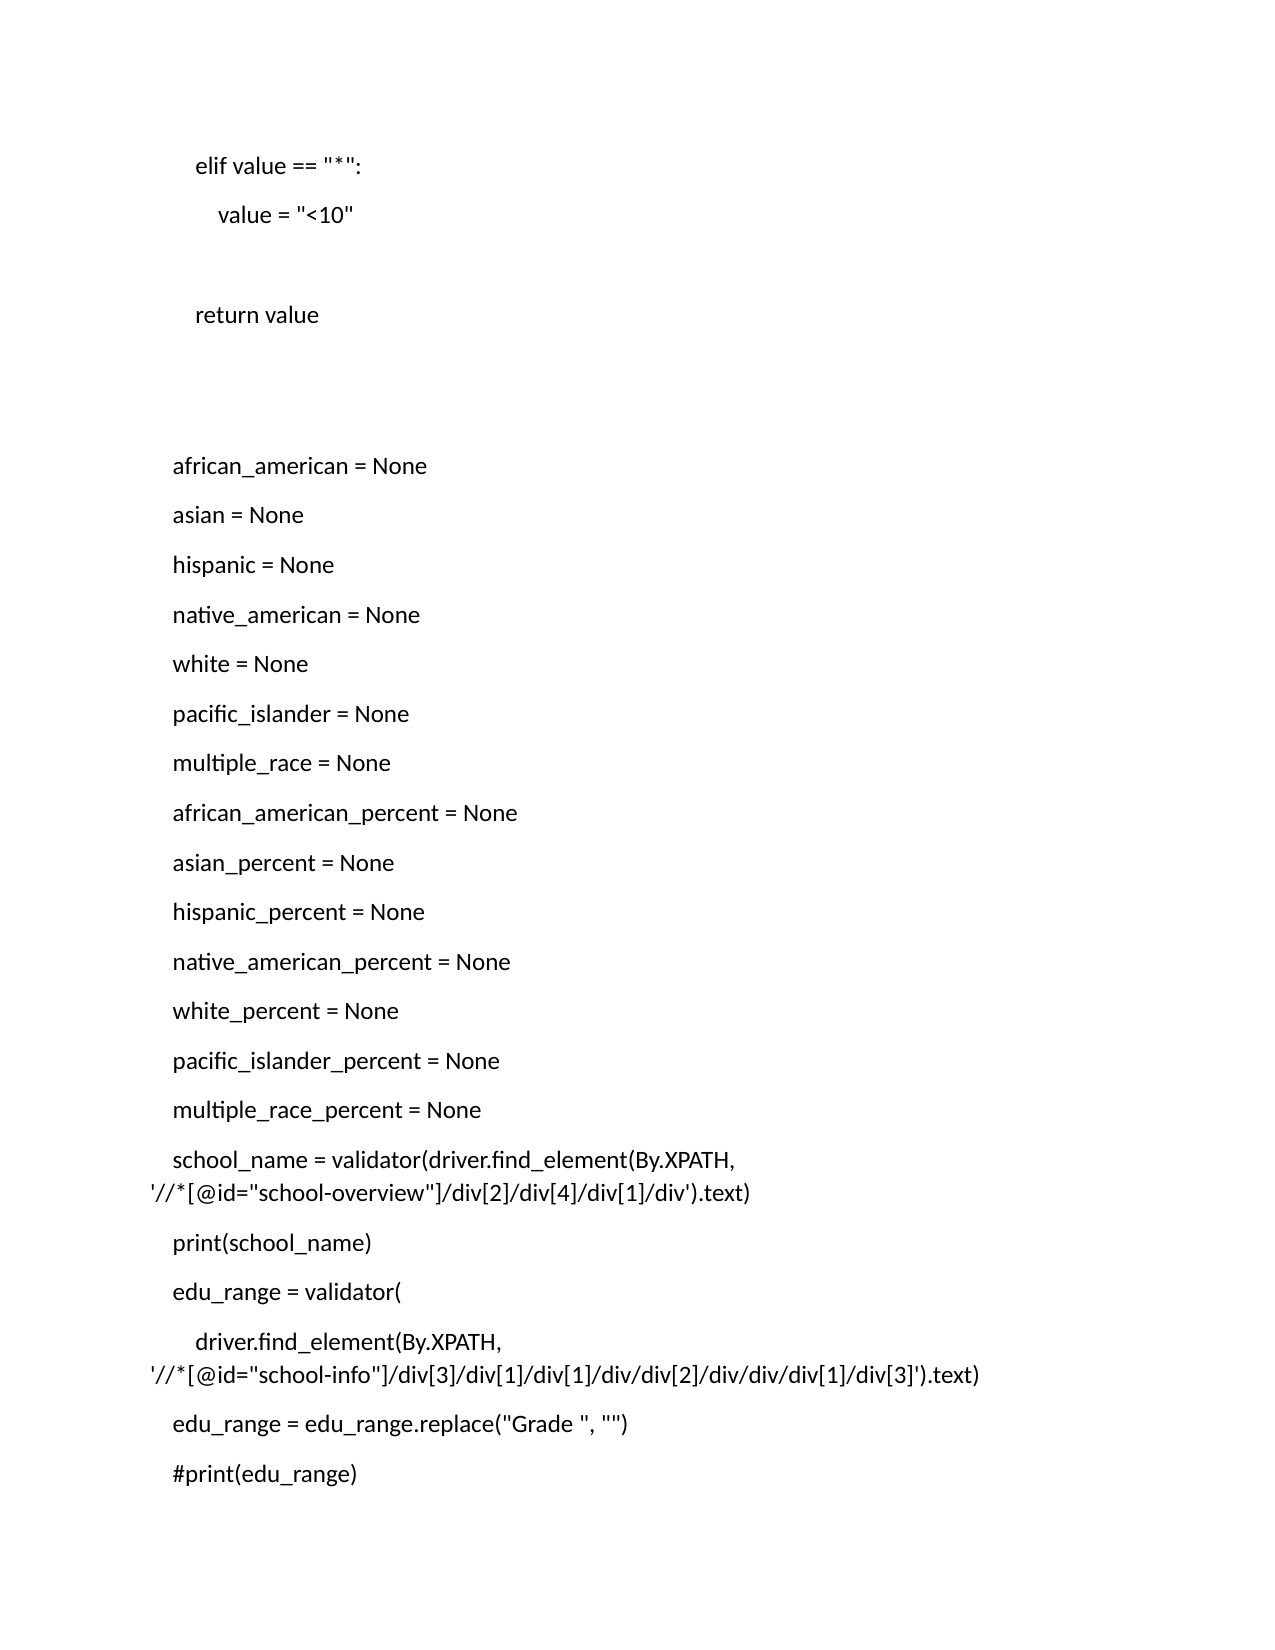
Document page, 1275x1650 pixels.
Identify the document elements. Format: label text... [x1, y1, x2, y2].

text school_name = validator(driver.find_element(By.XPATH, '//*[@id="school-overview"]/div[2]/div[4]/div[1]/div').text) [150, 1144, 1125, 1208]
text multiple_race = None [150, 747, 1125, 778]
text elif value == "*": [150, 150, 1125, 181]
text #print(edu_range) [150, 1458, 1125, 1488]
text return value [150, 299, 1125, 330]
text asian_percent = None [150, 847, 1125, 877]
text hispanic_percent = None [150, 896, 1125, 927]
text driver.find_element(By.XPATH, '//*[@id="school-info"]/div[3]/div[1]/div[1]/div/div[2]/div/div/div[1]/div[3]').text) [150, 1326, 1125, 1389]
text multiple_race_percent = None [150, 1094, 1125, 1125]
text african_american = None [150, 450, 1125, 481]
text edu_range = edu_range.replace("Grade ", "") [150, 1408, 1125, 1439]
text pacific_islander_percent = None [150, 1045, 1125, 1076]
text white = None [150, 648, 1125, 679]
text white_percent = None [150, 995, 1125, 1026]
text native_american_percent = None [150, 946, 1125, 976]
text pacific_islander = None [150, 698, 1125, 728]
text edu_range = validator( [150, 1276, 1125, 1307]
text value = "<10" [150, 199, 1125, 230]
text african_american_percent = None [150, 797, 1125, 828]
text print(school_name) [150, 1227, 1125, 1257]
text native_american = None [150, 599, 1125, 629]
text asian = None [150, 499, 1125, 530]
text hispanic = None [150, 549, 1125, 580]
